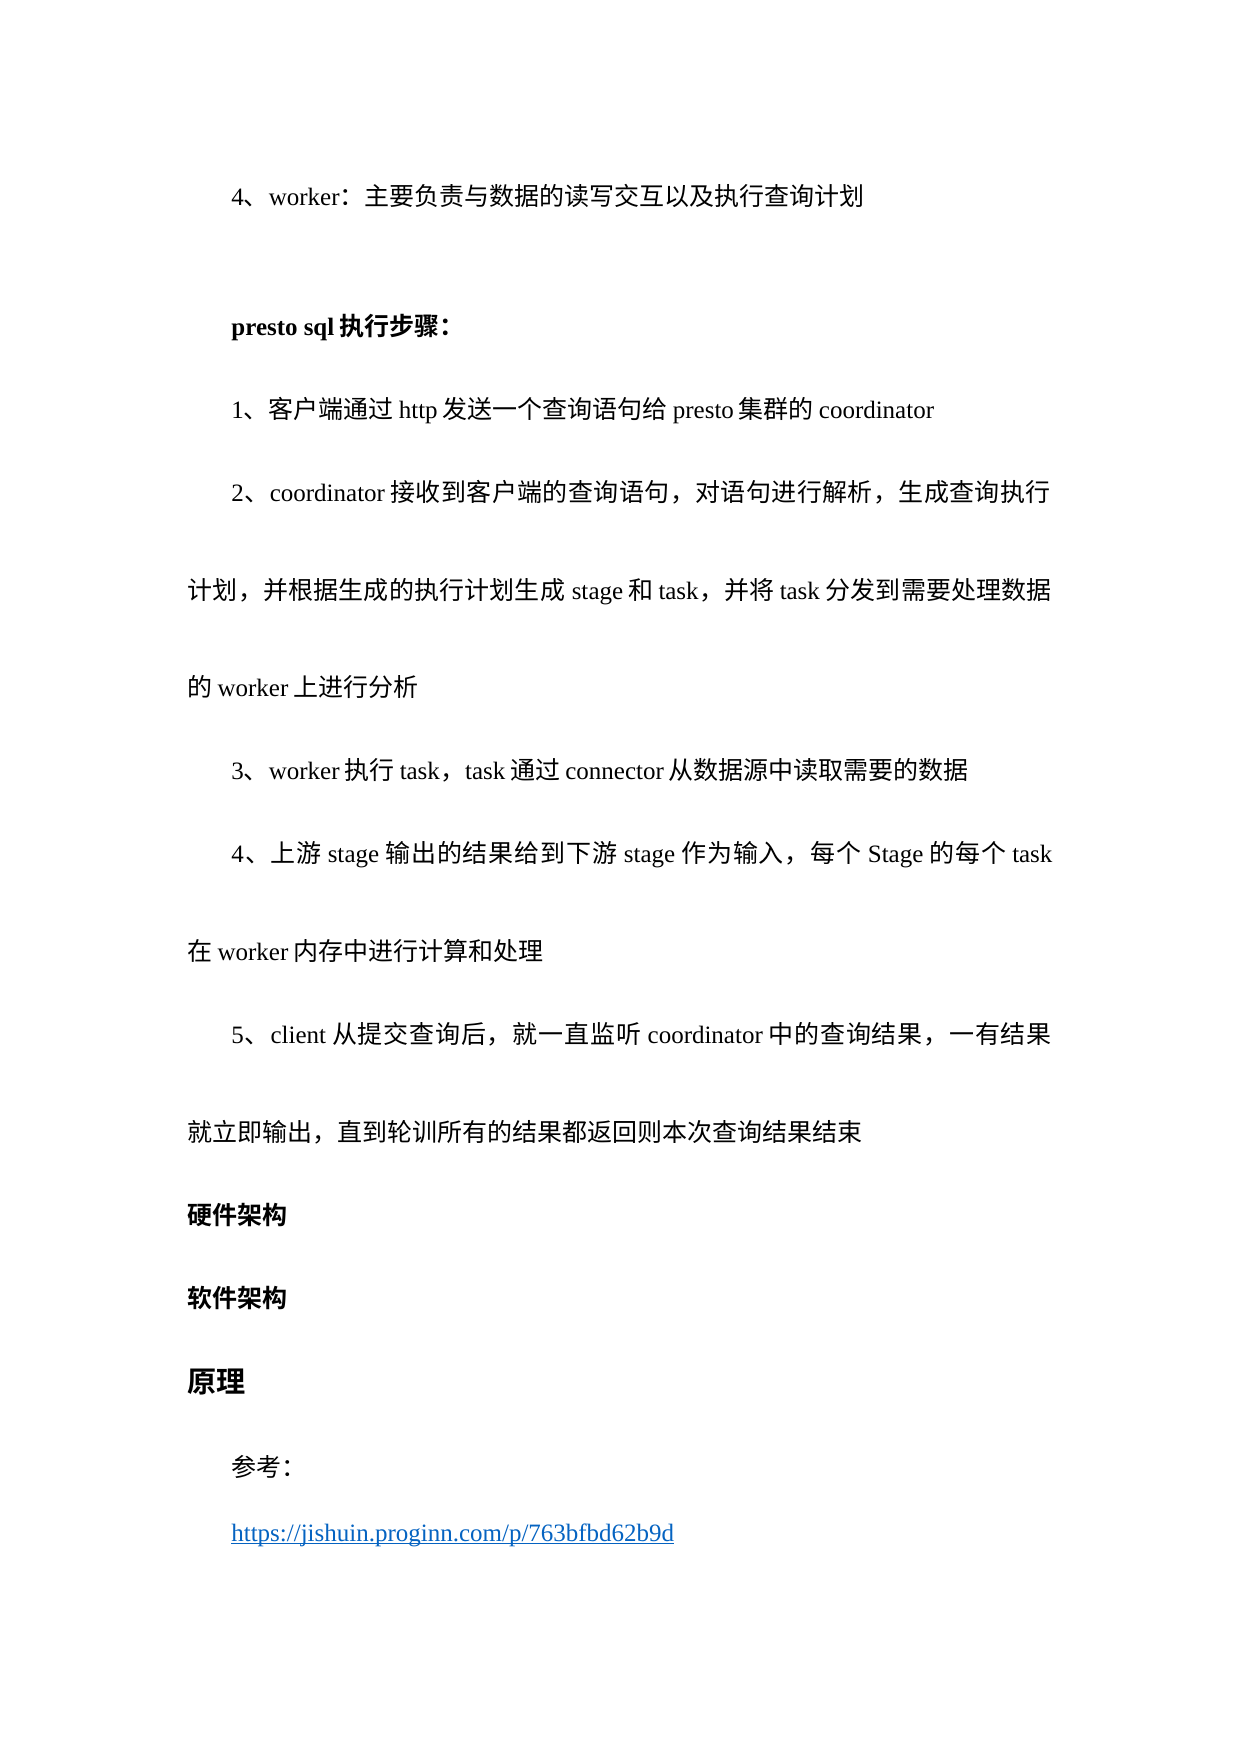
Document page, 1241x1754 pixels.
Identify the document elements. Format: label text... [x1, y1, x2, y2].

text presto sql执行步骤： [187, 292, 1053, 357]
text 5、client从提交查询后，就一直监听coordinator中的查询结果，一有结果就立即输出，直到轮训所有的结果都返回则本次查询结果结束 [187, 1000, 1053, 1163]
subtitle 原理 [187, 1347, 1053, 1412]
text 1、客户端通过http发送一个查询语句给presto集群的coordinator [187, 375, 1053, 440]
text 4、worker：主要负责与数据的读写交互以及执行查询计划 [187, 162, 1053, 227]
text 3、worker执行task，task通过connector从数据源中读取需要的数据 [187, 736, 1053, 801]
text 4、上游stage输出的结果给到下游stage作为输入，每个Stage的每个task在worker内存中进行计算和处理 [187, 819, 1053, 982]
subtitle 软件架构 [187, 1264, 1053, 1329]
text https://jishuin.proginn.com/p/763bfbd62b9d [187, 1516, 1053, 1549]
text 2、coordinator接收到客户端的查询语句，对语句进行解析，生成查询执行计划，并根据生成的执行计划生成stage和task，并将task分发到需要处理数据的worker上进行分析 [187, 458, 1053, 718]
text 参考： [187, 1433, 1053, 1498]
subtitle 硬件架构 [187, 1181, 1053, 1246]
